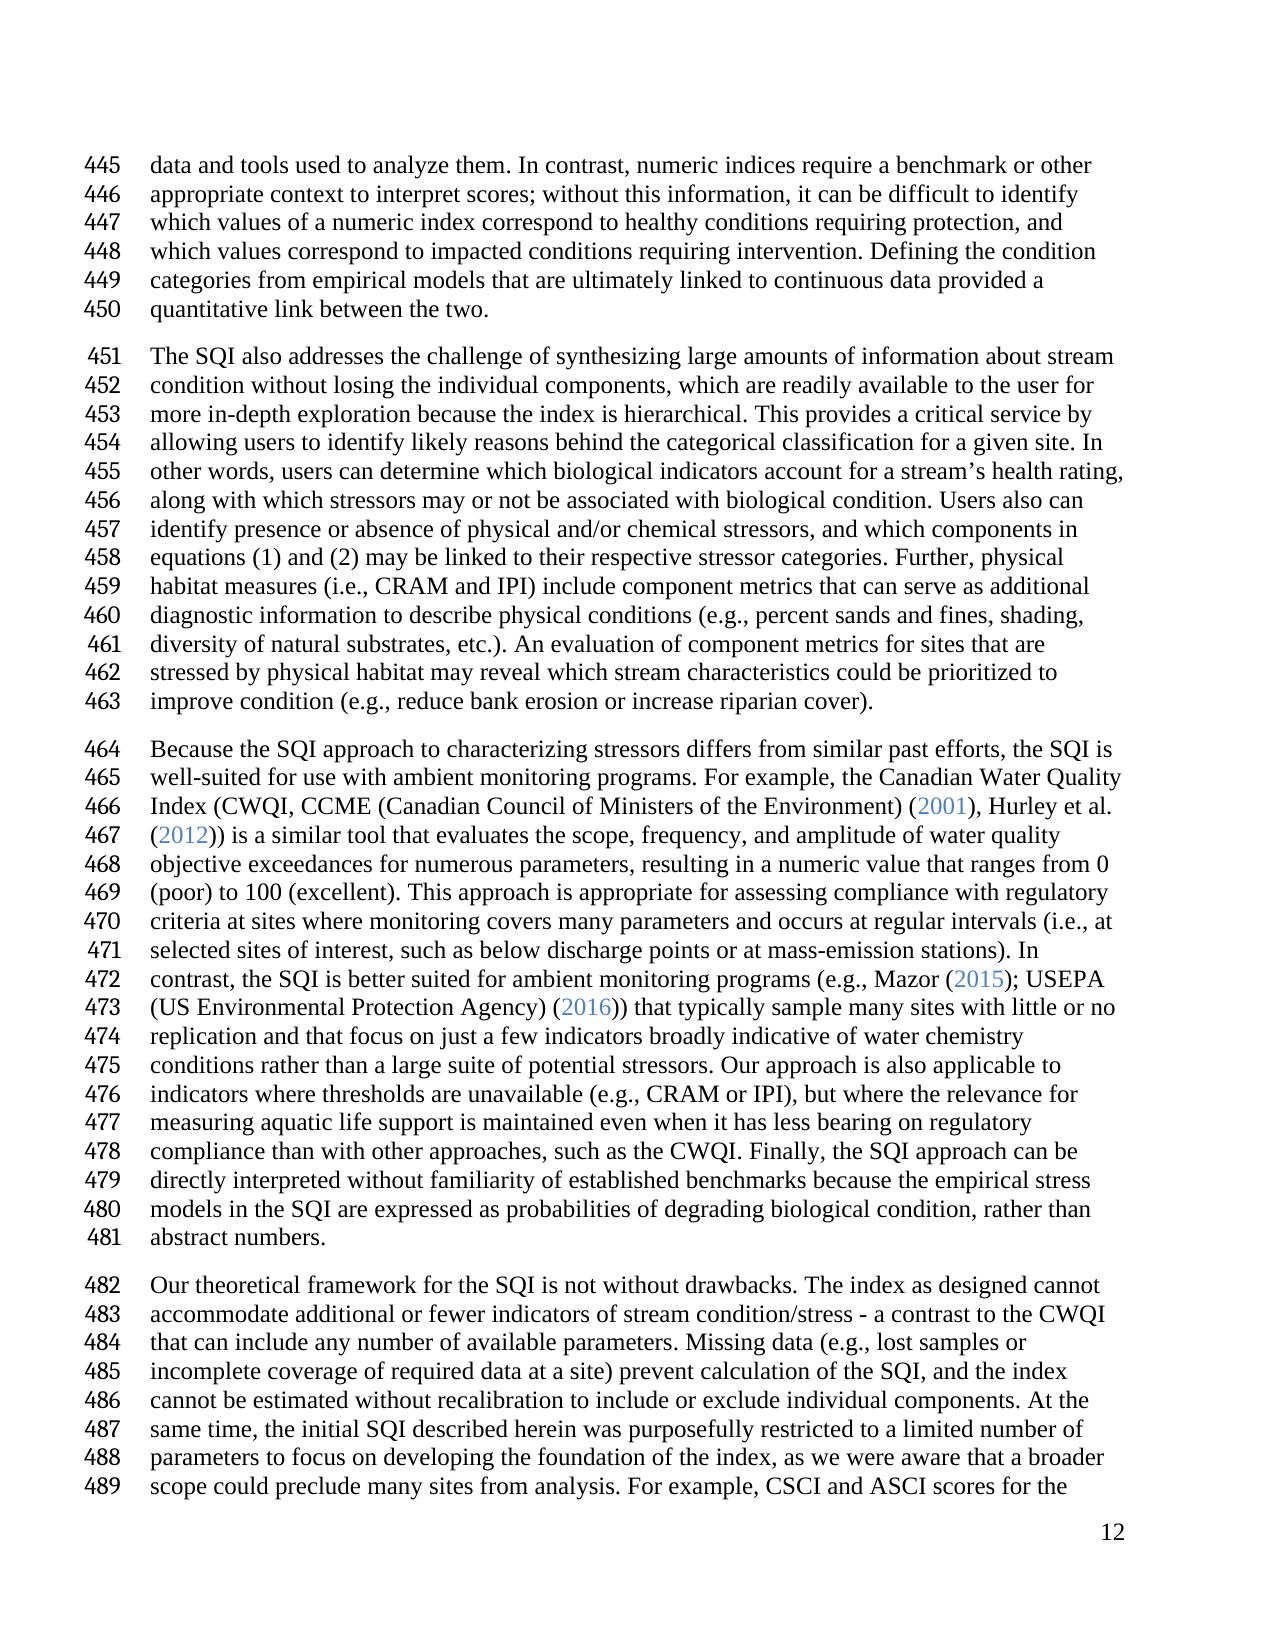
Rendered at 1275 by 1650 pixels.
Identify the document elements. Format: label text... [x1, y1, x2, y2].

text Because the SQI approach to characterizing stressors differs from similar past efforts, the SQI is well-suited for use with ambient monitoring programs. For example, the Canadian Water Quality Index (CWQI, CCME (Canadian Council of Ministers of the Environment) (2001), Hurley et al. (2012)) is a similar tool that evaluates the scope, frequency, and amplitude of water quality objective exceedances for numerous parameters, resulting in a numeric value that ranges from 0 (poor) to 100 (excellent). This approach is appropriate for assessing compliance with regulatory criteria at sites where monitoring covers many parameters and occurs at regular intervals (i.e., at selected sites of interest, such as below discharge points or at mass-emission stations). In contrast, the SQI is better suited for ambient monitoring programs (e.g., Mazor (2015); USEPA (US Environmental Protection Agency) (2016)) that typically sample many sites with little or no replication and that focus on just a few indicators broadly indicative of water chemistry conditions rather than a large suite of potential stressors. Our approach is also applicable to indicators where thresholds are unavailable (e.g., CRAM or IPI), but where the relevance for measuring aquatic life support is maintained even when it has less bearing on regulatory compliance than with other approaches, such as the CWQI. Finally, the SQI approach can be directly interpreted without familiarity of established benchmarks because the empirical stress models in the SQI are expressed as probabilities of degrading biological condition, rather than abstract numbers. [150, 734, 1125, 1251]
text The SQI also addresses the challenge of synthesizing large amounts of information about stream condition without losing the individual components, which are readily available to the user for more in-depth exploration because the index is hierarchical. This provides a critical service by allowing users to identify likely reasons behind the categorical classification for a given site. In other words, users can determine which biological indicators account for a stream’s health rating, along with which stressors may or not be associated with biological condition. Users also can identify presence or absence of physical and/or chemical stressors, and which components in equations (1) and (2) may be linked to their respective stressor categories. Further, physical habitat measures (i.e., CRAM and IPI) include component metrics that can serve as additional diagnostic information to describe physical conditions (e.g., percent sands and fines, shading, diversity of natural substrates, etc.). An evaluation of component metrics for sites that are stressed by physical habitat may reveal which stream characteristics could be prioritized to improve condition (e.g., reduce bank erosion or increase riparian cover). [150, 341, 1125, 715]
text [150, 150, 1125, 322]
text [150, 1270, 1125, 1500]
